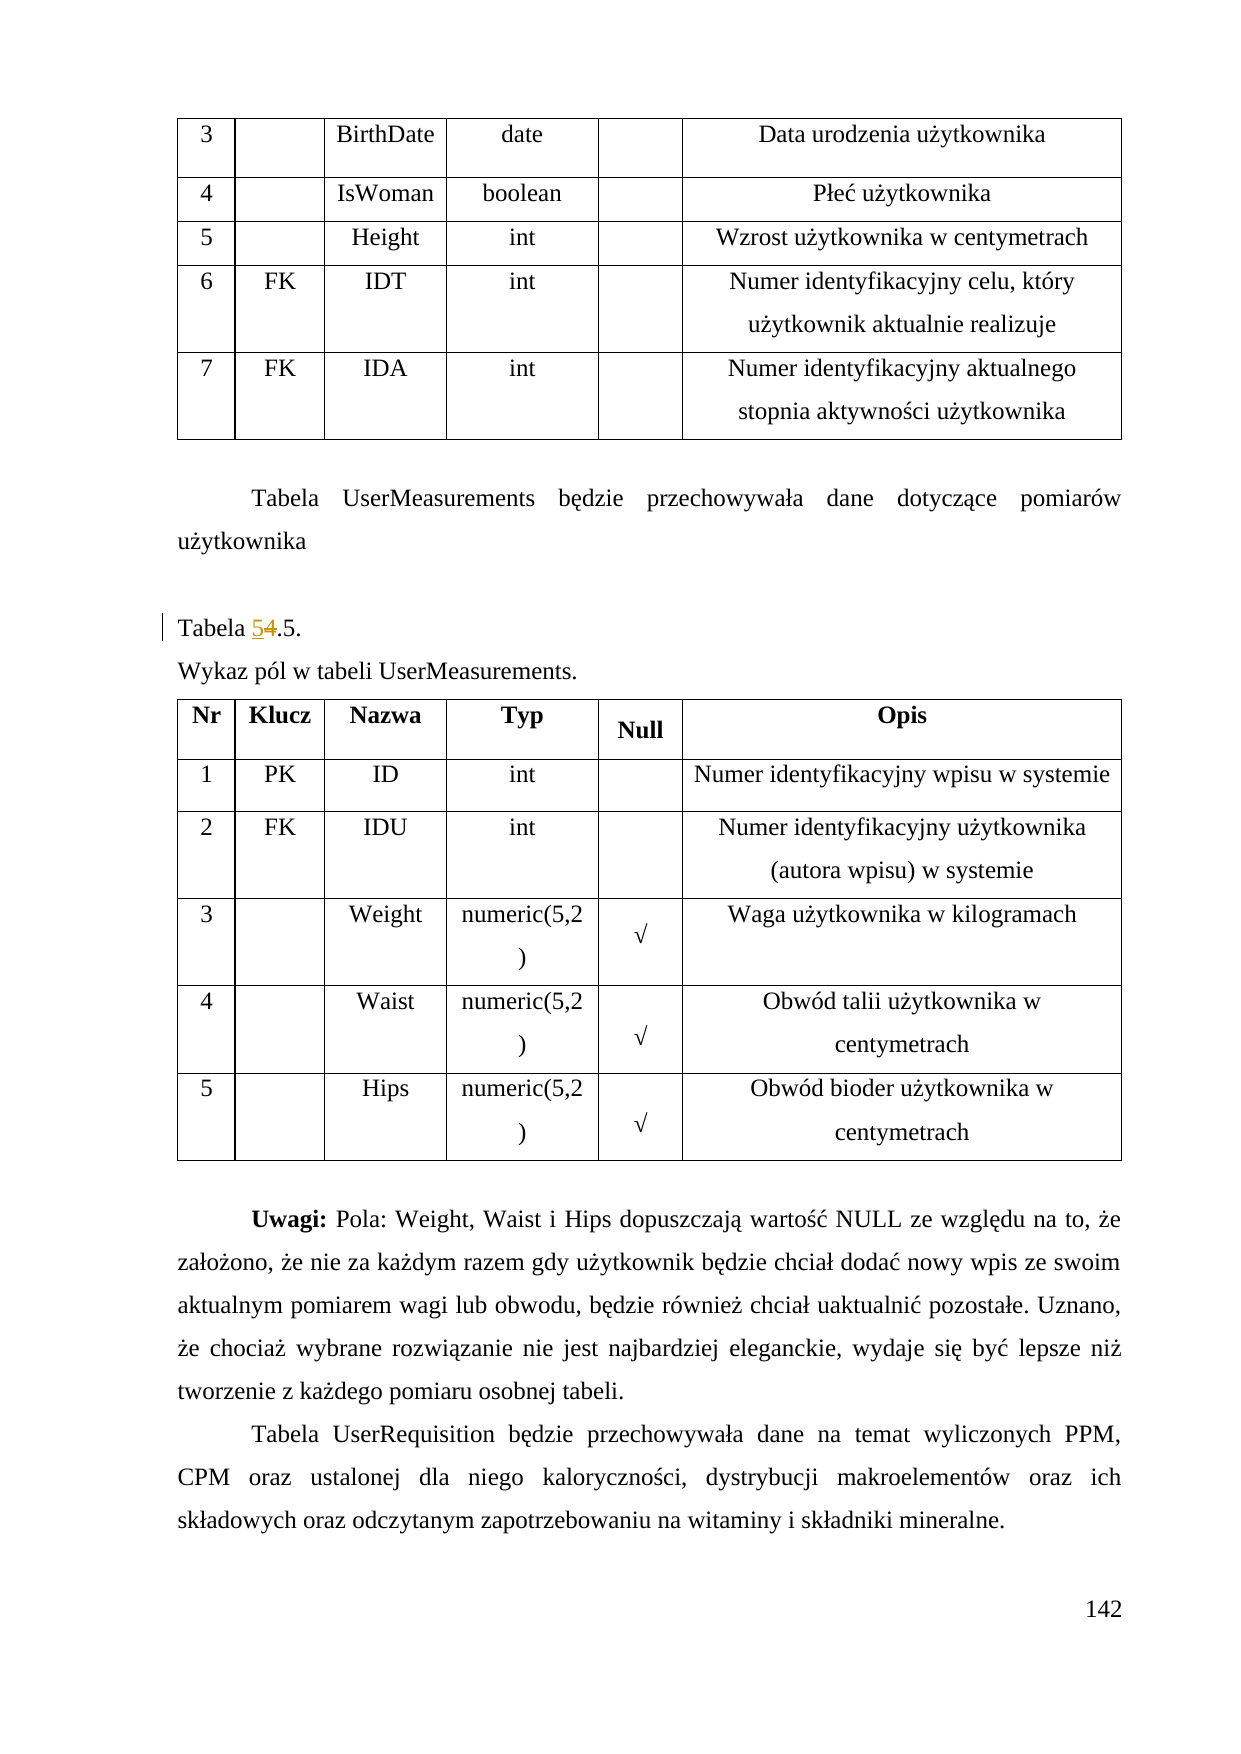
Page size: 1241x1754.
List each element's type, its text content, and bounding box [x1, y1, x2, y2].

table_cell 2 [178, 812, 234, 898]
table_cell IDA [325, 353, 446, 439]
table_cell date [447, 119, 598, 177]
table_cell Numer identyfikacyjny aktualnego stopnia aktywności użytkownika [683, 353, 1121, 439]
table_cell Height [325, 222, 446, 265]
table_cell [599, 119, 682, 177]
table_cell IDU [325, 812, 446, 898]
table_cell PK [236, 760, 324, 811]
table_cell [236, 899, 324, 985]
table_cell boolean [447, 178, 598, 221]
table_cell √ [599, 899, 682, 985]
table_cell [236, 1074, 324, 1159]
table_header Typ [447, 700, 598, 758]
table_cell [236, 119, 324, 177]
table_cell 4 [178, 178, 234, 221]
table_header Nr [178, 700, 234, 758]
table_cell FK [236, 812, 324, 898]
table_cell int [447, 812, 598, 898]
table_cell IsWoman [325, 178, 446, 221]
table_cell [599, 353, 682, 439]
table_cell int [447, 266, 598, 352]
table_cell 6 [178, 266, 234, 352]
table_cell Data urodzenia użytkownika [683, 119, 1121, 177]
table_cell [599, 178, 682, 221]
table_cell Numer identyfikacyjny celu, który użytkownik aktualnie realizuje [683, 266, 1121, 352]
table_cell numeric(5,2) [447, 899, 598, 985]
table_cell √ [599, 986, 682, 1072]
table_cell Obwód talii użytkownika w centymetrach [683, 986, 1121, 1072]
table_cell Weight [325, 899, 446, 985]
table_cell [599, 760, 682, 811]
table_cell 5 [178, 222, 234, 265]
table_cell numeric(5,2) [447, 986, 598, 1072]
table_cell 3 [178, 899, 234, 985]
table_cell [236, 178, 324, 221]
table_cell [236, 986, 324, 1072]
table_cell ID [325, 760, 446, 811]
table_cell 7 [178, 353, 234, 439]
table_cell Numer identyfikacyjny użytkownika (autora wpisu) w systemie [683, 812, 1121, 898]
table_cell Płeć użytkownika [683, 178, 1121, 221]
table_cell 1 [178, 760, 234, 811]
table_cell FK [236, 266, 324, 352]
table_cell [599, 222, 682, 265]
table_cell [599, 812, 682, 898]
table_cell [236, 222, 324, 265]
table_cell BirthDate [325, 119, 446, 177]
text Tabela .5. [177, 613, 1122, 641]
table_cell 4 [178, 986, 234, 1072]
table_cell Numer identyfikacyjny wpisu w systemie [683, 760, 1121, 811]
table_cell √ [599, 1074, 682, 1159]
text Uwagi: Pola: Weight, Waist i Hips dopuszczają wartość NULL ze względu na to, że założono, że nie za każdym razem gdy użytkownik będzie chciał dodać nowy wpis ze swoim aktualnym pomiarem wagi lub obwodu, będzie również chciał uaktualnić pozostałe. Uznano, że chociaż wybrane rozwiązanie nie jest najbardziej eleganckie, wydaje się być lepsze niż tworzenie z każdego pomiaru osobnej tabeli. [177, 1204, 1122, 1405]
table_header Opis [683, 700, 1121, 758]
table_header Nazwa [325, 700, 446, 758]
table_cell int [447, 760, 598, 811]
table_cell Obwód bioder użytkownika w centymetrach [683, 1074, 1121, 1159]
text Tabela UserMeasurements będzie przechowywała dane dotyczące pomiarów użytkownika [177, 483, 1122, 555]
table_cell Hips [325, 1074, 446, 1159]
table_cell Waist [325, 986, 446, 1072]
table_cell 3 [178, 119, 234, 177]
table_cell IDT [325, 266, 446, 352]
table_header Null [599, 700, 682, 758]
table_cell 5 [178, 1074, 234, 1159]
table_cell int [447, 353, 598, 439]
text Tabela UserRequisition będzie przechowywała dane na temat wyliczonych PPM, CPM oraz ustalonej dla niego kaloryczności, dystrybucji makroelementów oraz ich składowych oraz odczytanym zapotrzebowaniu na witaminy i składniki mineralne. [177, 1419, 1122, 1534]
table_cell int [447, 222, 598, 265]
table_header Klucz [236, 700, 324, 758]
table_cell numeric(5,2) [447, 1074, 598, 1159]
table_cell Waga użytkownika w kilogramach [683, 899, 1121, 985]
text Wykaz pól w tabeli UserMeasurements. [177, 656, 1122, 684]
table_cell Wzrost użytkownika w centymetrach [683, 222, 1121, 265]
table_cell [599, 266, 682, 352]
table_cell FK [236, 353, 324, 439]
